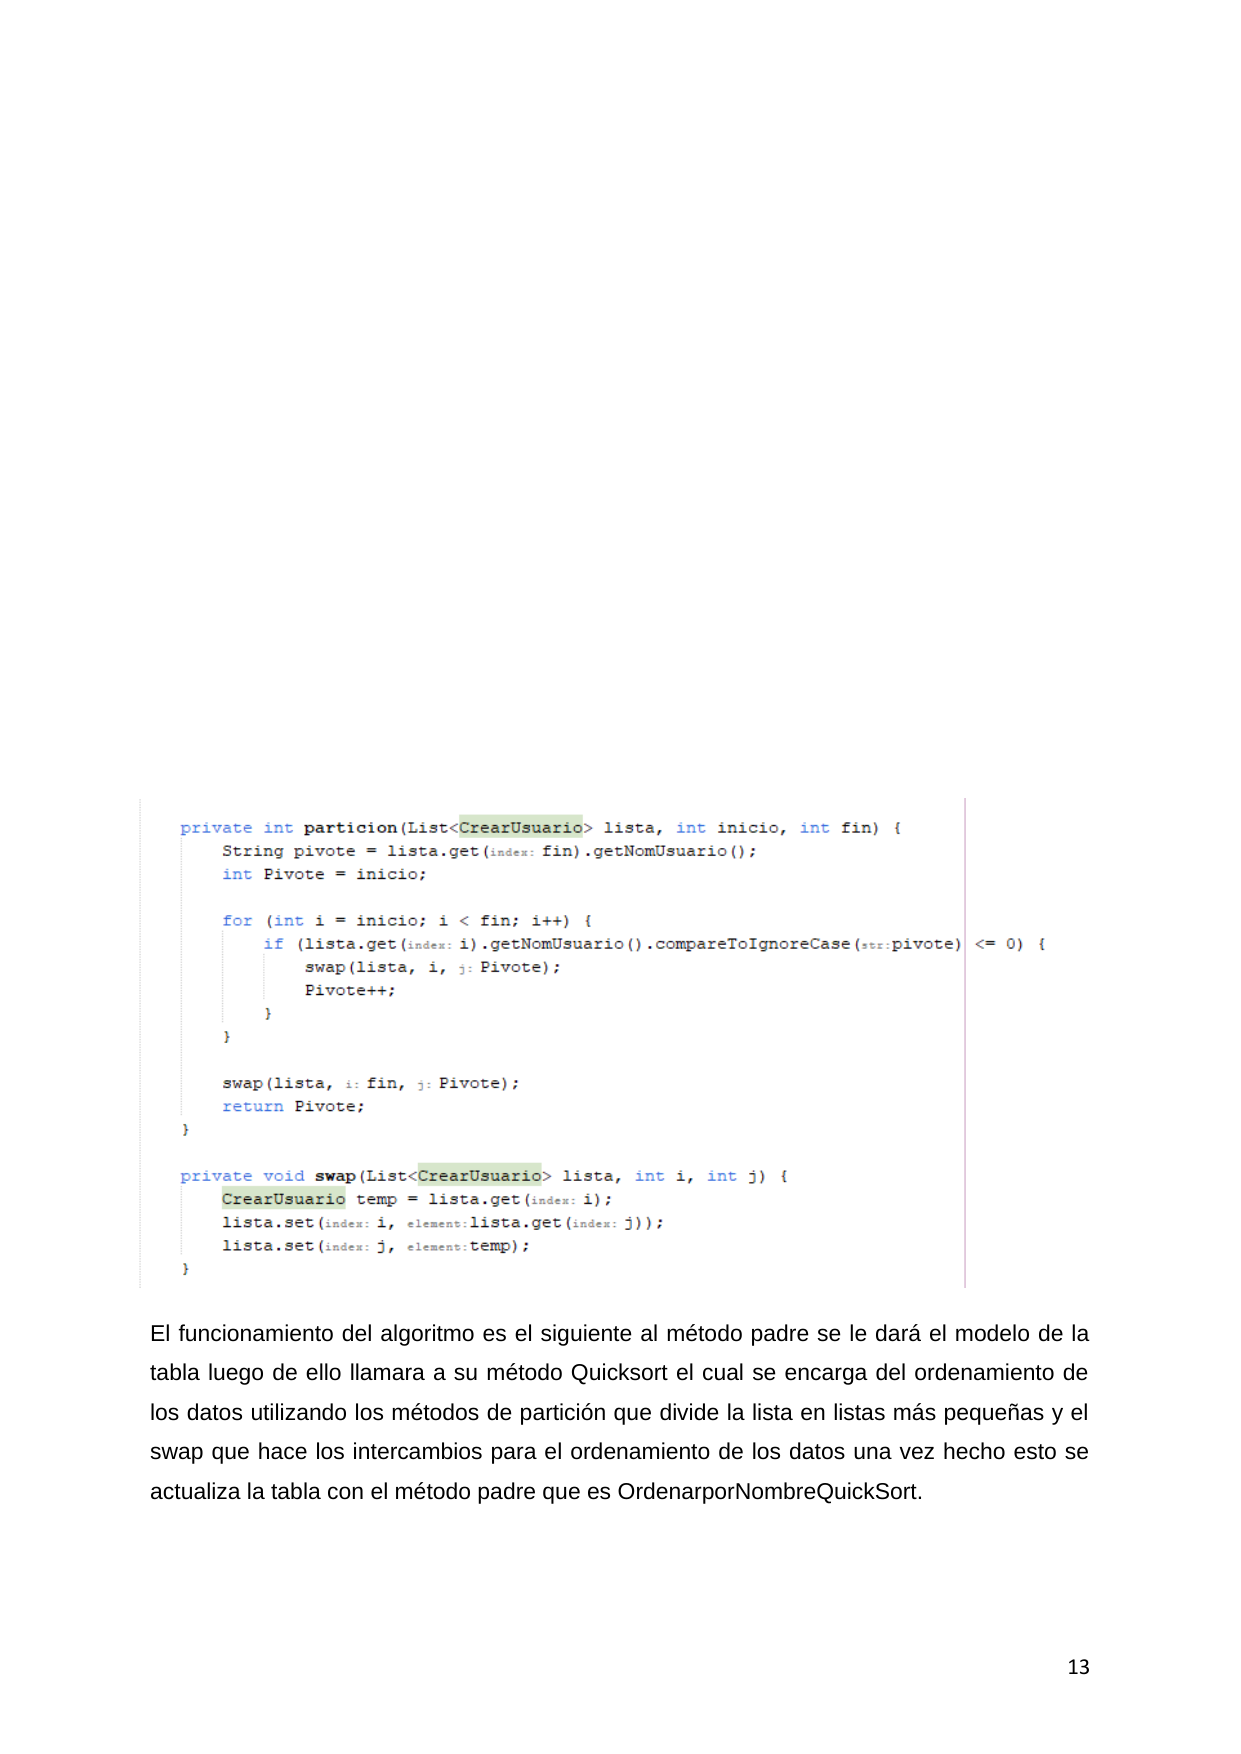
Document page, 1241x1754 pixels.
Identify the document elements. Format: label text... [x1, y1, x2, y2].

picture [137, 798, 1078, 1288]
text El funcionamiento del algoritmo es el siguiente al método padre se le dará el modelo de la tabla luego de ello llamara a su método Quicksort el cual se encarga del ordenamiento de los datos utilizando los métodos de partición que divide la lista en listas más pequeñas y el swap que hace los intercambios para el ordenamiento de los datos una vez hecho esto se actualiza la tabla con el método padre que es OrdenarporNombreQuickSort. [150, 1320, 1090, 1504]
